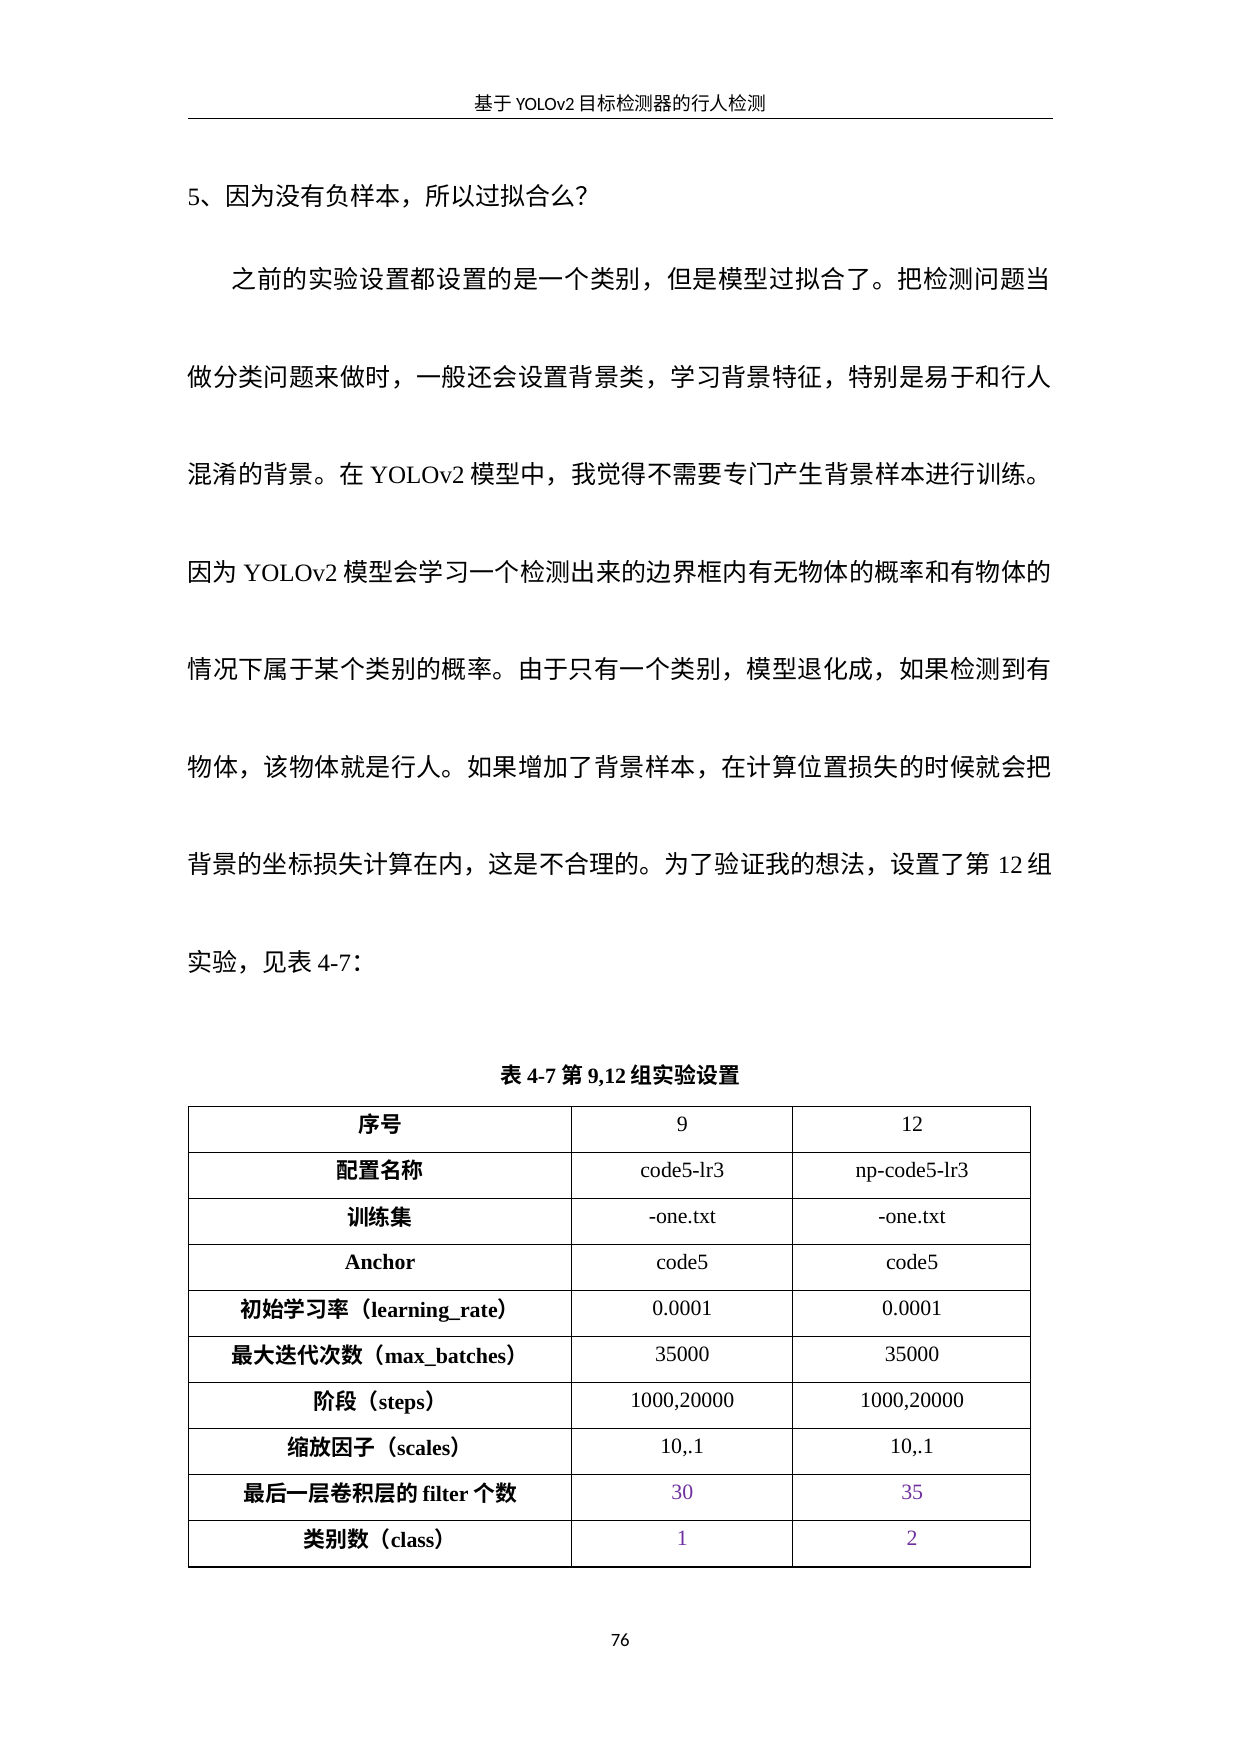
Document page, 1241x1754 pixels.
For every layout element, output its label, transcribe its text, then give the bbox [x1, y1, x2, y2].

table_cell 1000,20000 [793, 1383, 1030, 1428]
table_cell 10,.1 [793, 1429, 1030, 1474]
table_cell 0.0001 [572, 1291, 792, 1336]
table_cell code5 [793, 1245, 1030, 1290]
table_cell 初始学习率（learning_rate） [189, 1291, 571, 1336]
table_cell 类别数（class） [189, 1521, 571, 1566]
table_cell 配置名称 [189, 1153, 571, 1198]
table_cell 10,.1 [572, 1429, 792, 1474]
table_cell 0.0001 [793, 1291, 1030, 1336]
table_header 9 [572, 1107, 792, 1152]
table_cell -one.txt [572, 1199, 792, 1244]
table_cell 最后一层卷积层的filter个数 [189, 1475, 571, 1520]
table_cell -one.txt [793, 1199, 1030, 1244]
table_cell 35000 [793, 1337, 1030, 1382]
table_cell 2 [793, 1521, 1030, 1566]
table_cell 训练集 [189, 1199, 571, 1244]
table_cell 阶段（steps） [189, 1383, 571, 1428]
table_cell 最大迭代次数（max_batches） [189, 1337, 571, 1382]
table_header 序号 [189, 1107, 571, 1152]
table_cell 1000,20000 [572, 1383, 792, 1428]
table_cell 30 [572, 1475, 792, 1520]
table_cell 35000 [572, 1337, 792, 1382]
text 5、因为没有负样本，所以过拟合么？ [187, 162, 1053, 227]
text 表4-7 第9,12组实验设置 [187, 1058, 1053, 1090]
table_cell np-code5-lr3 [793, 1153, 1030, 1198]
table_cell 35 [793, 1475, 1030, 1520]
table_cell code5-lr3 [572, 1153, 792, 1198]
table_cell 缩放因子（scales） [189, 1429, 571, 1474]
table_header 12 [793, 1107, 1030, 1152]
table_cell 1 [572, 1521, 792, 1566]
table_cell code5 [572, 1245, 792, 1290]
text 之前的实验设置都设置的是一个类别，但是模型过拟合了。把检测问题当做分类问题来做时，一般还会设置背景类，学习背景特征，特别是易于和行人混淆的背景。在YOLOv2模型中，我觉得不需要专门产生背景样本进行训练。因为YOLOv2模型会学习一个检测出来的边界框内有无物体的概率和有物体的情况下属于某个类别的概率。由于只有一个类别，模型退化成，如果检测到有物体，该物体就是行人。如果增加了背景样本，在计算位置损失的时候就会把背景的坐标损失计算在内，这是不合理的。为了验证我的想法，设置了第12组实验，见表4-7： [187, 245, 1053, 993]
table_cell Anchor [189, 1245, 571, 1290]
